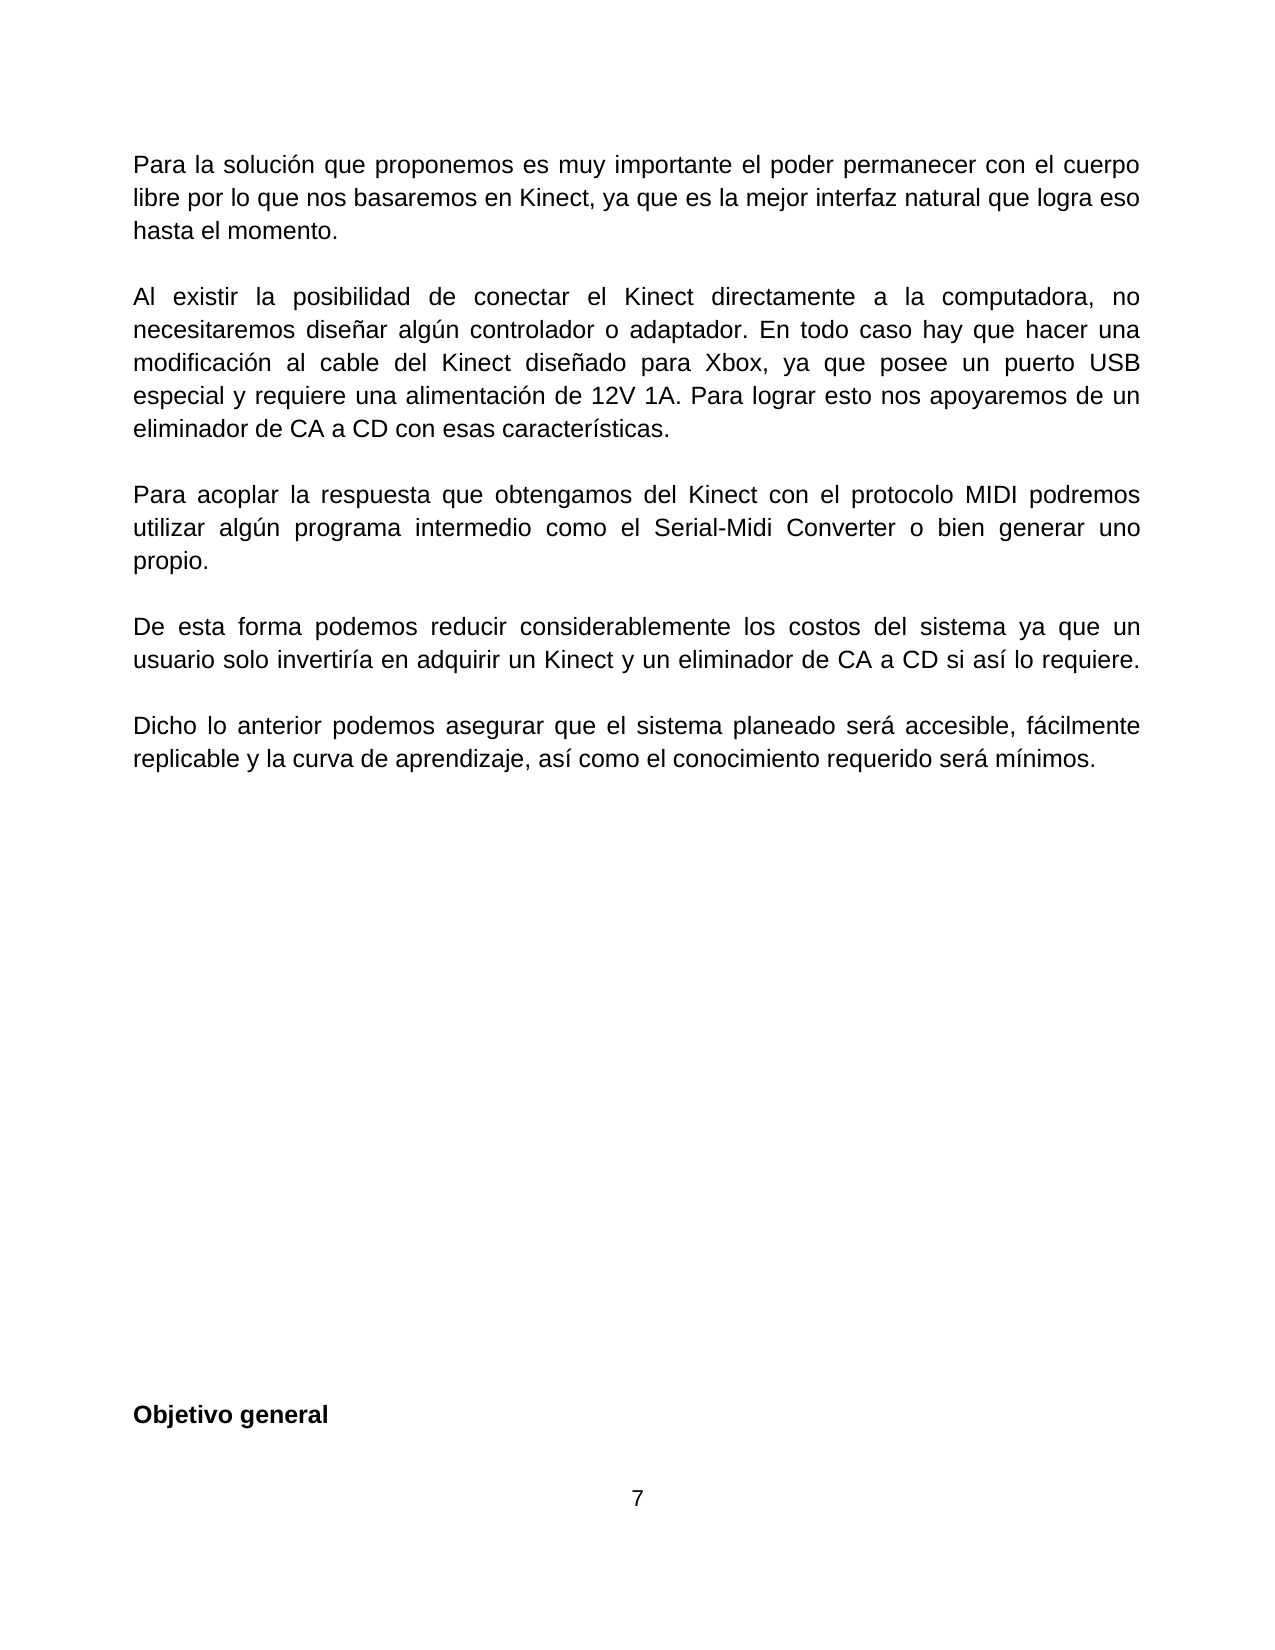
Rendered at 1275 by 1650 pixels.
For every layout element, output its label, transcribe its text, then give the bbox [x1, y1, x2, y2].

text De esta forma podemos reducir considerablemente los costos del sistema ya que un usuario solo invertiría en adquirir un Kinect y un eliminador de CA a CD si así lo requiere. Dicho lo anterior podemos asegurar que el sistema planeado será accesible, fácilmente replicable y la curva de aprendizaje, así como el conocimiento requerido será mínimos. [133, 612, 1142, 773]
text Para acoplar la respuesta que obtengamos del Kinect con el protocolo MIDI podremos utilizar algún programa intermedio como el Serial-Midi Converter o bien generar uno propio. [133, 480, 1142, 575]
text Al existir la posibilidad de conectar el Kinect directamente a la computadora, no necesitaremos diseñar algún controlador o adaptador. En todo caso hay que hacer una modificación al cable del Kinect diseñado para Xbox, ya que posee un puerto USB especial y requiere una alimentación de 12V 1A. Para lograr esto nos apoyaremos de un eliminador de CA a CD con esas características. [133, 282, 1142, 443]
subtitle Objetivo general [133, 1401, 1142, 1429]
text Para la solución que proponemos es muy importante el poder permanecer con el cuerpo libre por lo que nos basaremos en Kinect, ya que es la mejor interfaz natural que logra eso hasta el momento. [133, 150, 1142, 245]
